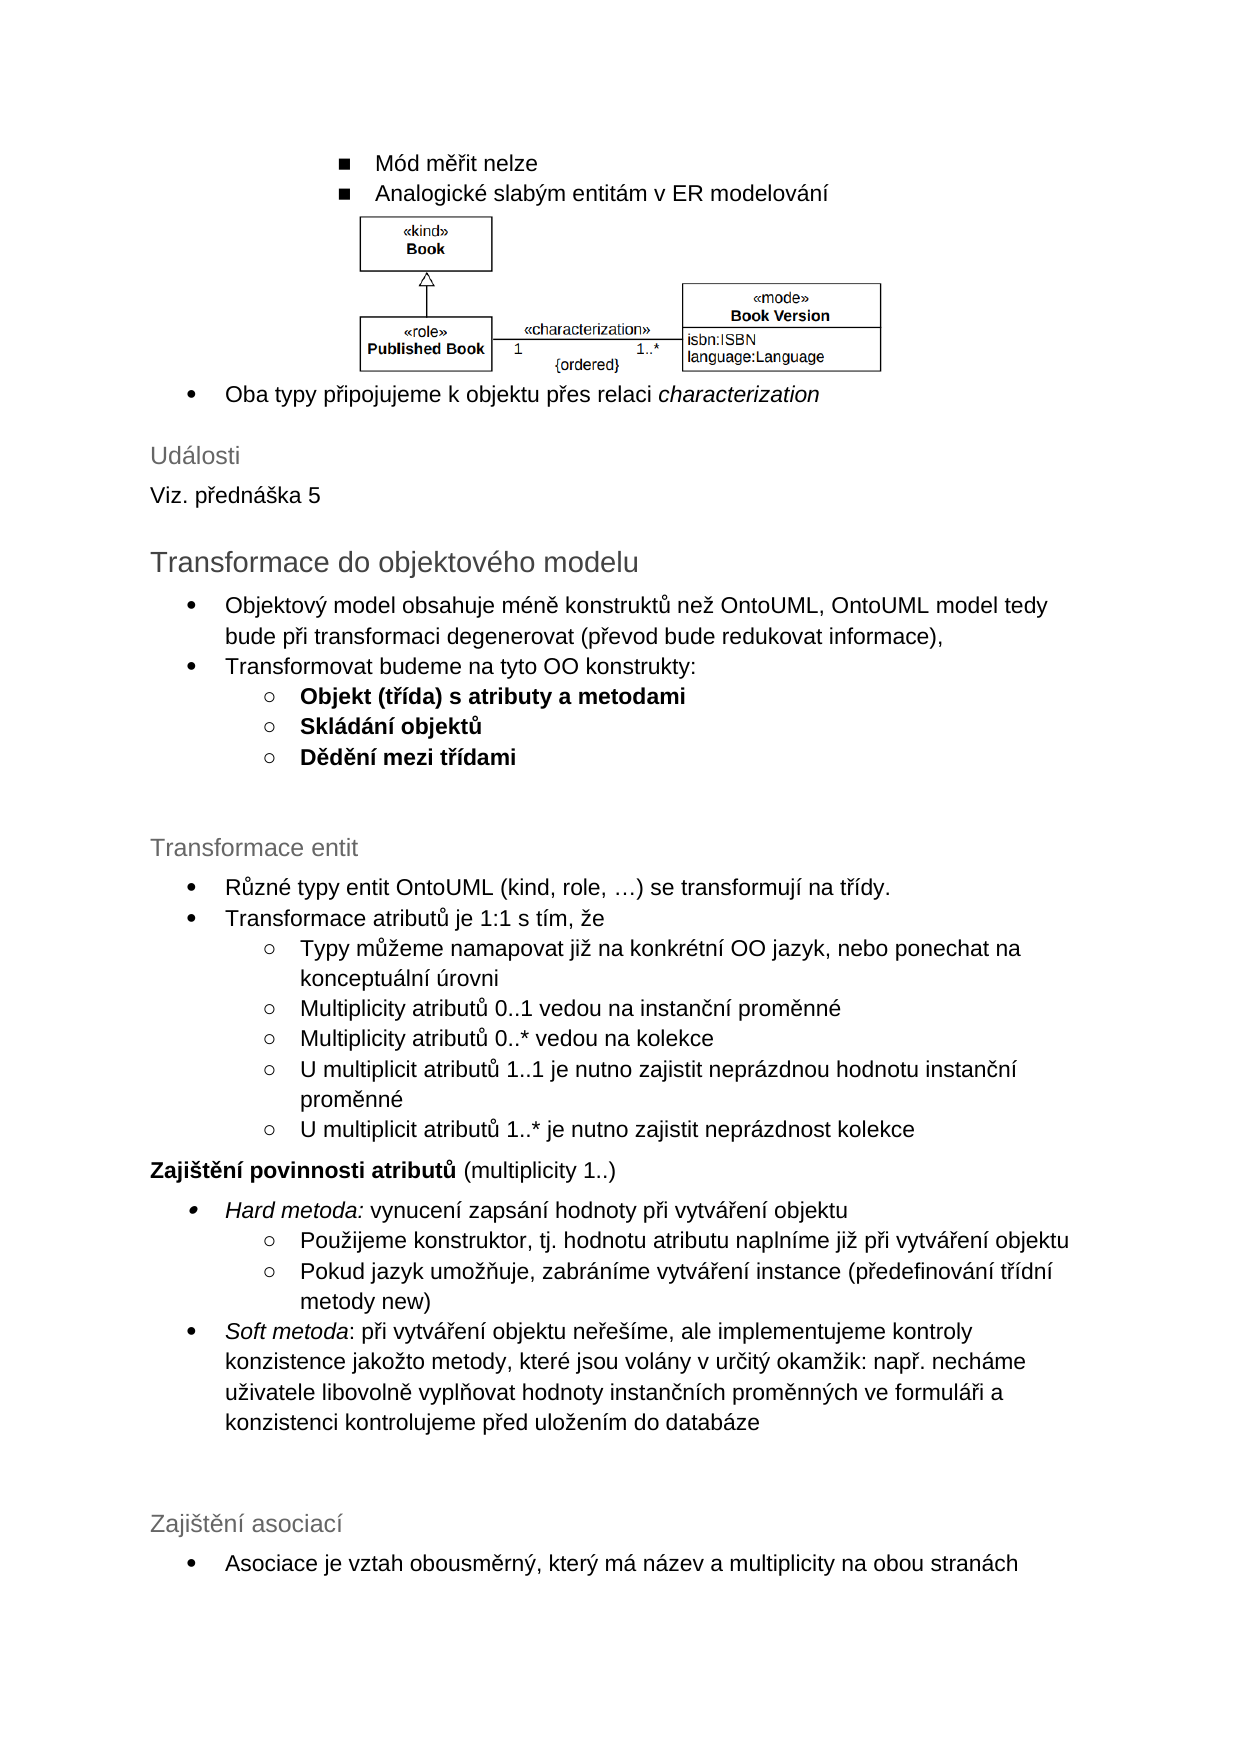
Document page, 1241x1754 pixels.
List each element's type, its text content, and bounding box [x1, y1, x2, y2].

list Asociace je vztah obousměrný, který má název a multiplicity na obou stranách [187, 1550, 1090, 1576]
list Hard metoda: vynucení zapsání hodnoty při vytváření objektu [187, 1197, 1090, 1224]
list Objektový model obsahuje méně konstruktů než OntoUML, OntoUML model tedy bude při transformaci degenerovat (převod bude redukovat informace), [187, 592, 1090, 649]
list Typy můžeme namapovat již na konkrétní OO jazyk, nebo ponechat na konceptuální úrovni [262, 935, 1090, 991]
list U multiplicit atributů 1..1 je nutno zajistit neprázdnou hodnotu instanční proměnné [262, 1056, 1090, 1112]
text Zajištění povinnosti atributů (multiplicity 1..) [150, 1157, 1090, 1183]
text Viz. přednáška 5 [150, 482, 1090, 508]
list Analogické slabým entitám v ER modelování [337, 180, 1090, 207]
list Mód měřit nelze [337, 150, 1090, 176]
list Oba typy připojujeme k objektu přes relaci characterization [187, 381, 1090, 408]
list Multiplicity atributů 0..1 vedou na instanční proměnné [262, 995, 1090, 1022]
list Objekt (třída) s atributy a metodami [262, 683, 1090, 709]
list Dědění mezi třídami [262, 743, 1090, 770]
list Různé typy entit OntoUML (kind, role, …) se transformují na třídy. [187, 874, 1090, 901]
picture [354, 210, 887, 378]
subtitle Události [150, 441, 1090, 469]
subtitle Transformace do objektového modelu [150, 546, 1090, 579]
list Transformovat budeme na tyto OO konstrukty: [187, 653, 1090, 679]
list Multiplicity atributů 0..* vedou na kolekce [262, 1025, 1090, 1052]
subtitle Zajištění asociací [150, 1509, 1090, 1537]
list Transformace atributů je 1:1 s tím, že [187, 904, 1090, 931]
list Soft metoda: při vytváření objektu neřešíme, ale implementujeme kontroly konzistence jakožto metody, které jsou volány v určitý okamžik: např. necháme uživatele libovolně vyplňovat hodnoty instančních proměnných ve formuláři a konzistenci kontrolujeme před uložením do databáze [187, 1318, 1090, 1435]
list Pokud jazyk umožňuje, zabráníme vytváření instance (předefinování třídní metody new) [262, 1258, 1090, 1314]
list Skládání objektů [262, 713, 1090, 739]
subtitle Transformace entit [150, 833, 1090, 862]
list U multiplicit atributů 1..* je nutno zajistit neprázdnost kolekce [262, 1116, 1090, 1142]
list Použijeme konstruktor, tj. hodnotu atributu naplníme již při vytváření objektu [262, 1227, 1090, 1254]
